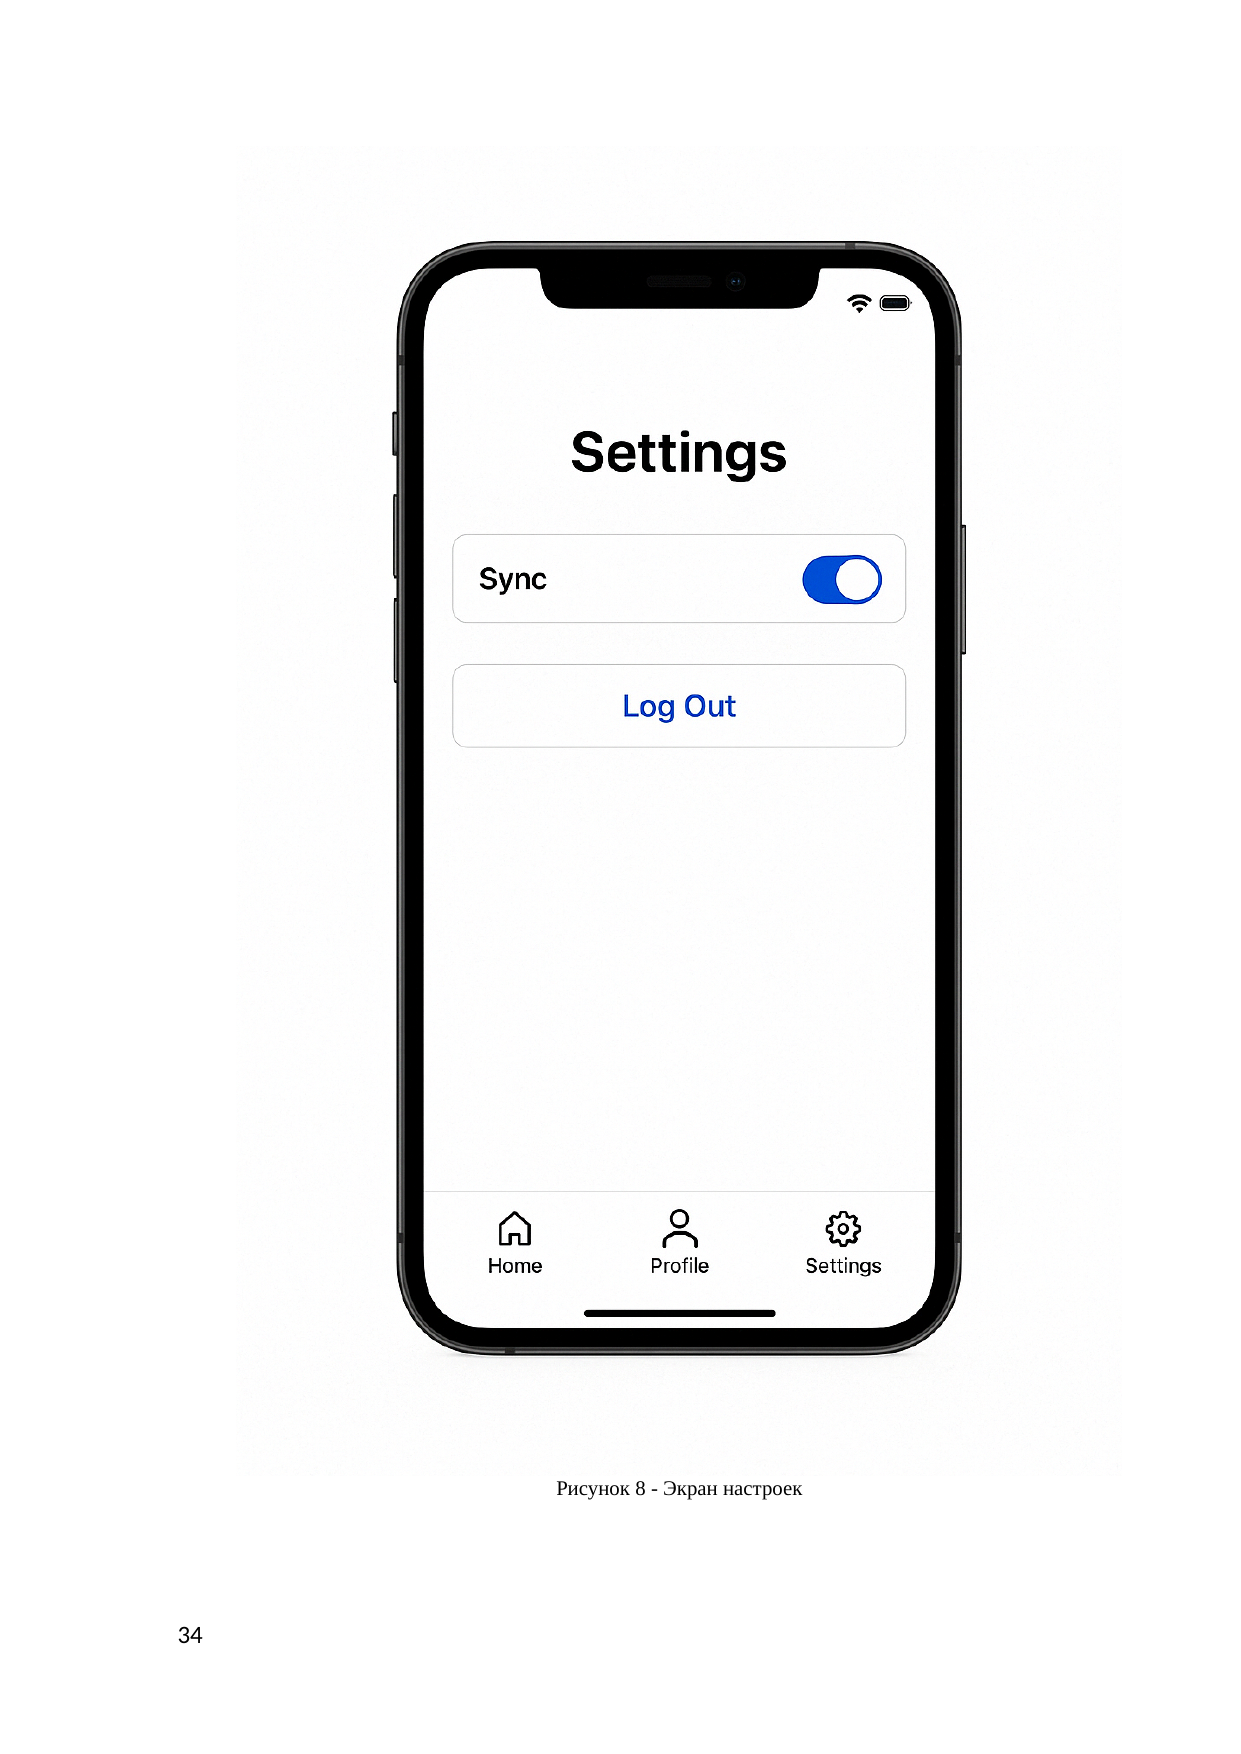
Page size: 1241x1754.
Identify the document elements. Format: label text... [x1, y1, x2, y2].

text Рисунок 8 - Экран настроек [177, 1475, 1181, 1499]
picture [236, 146, 1122, 1476]
